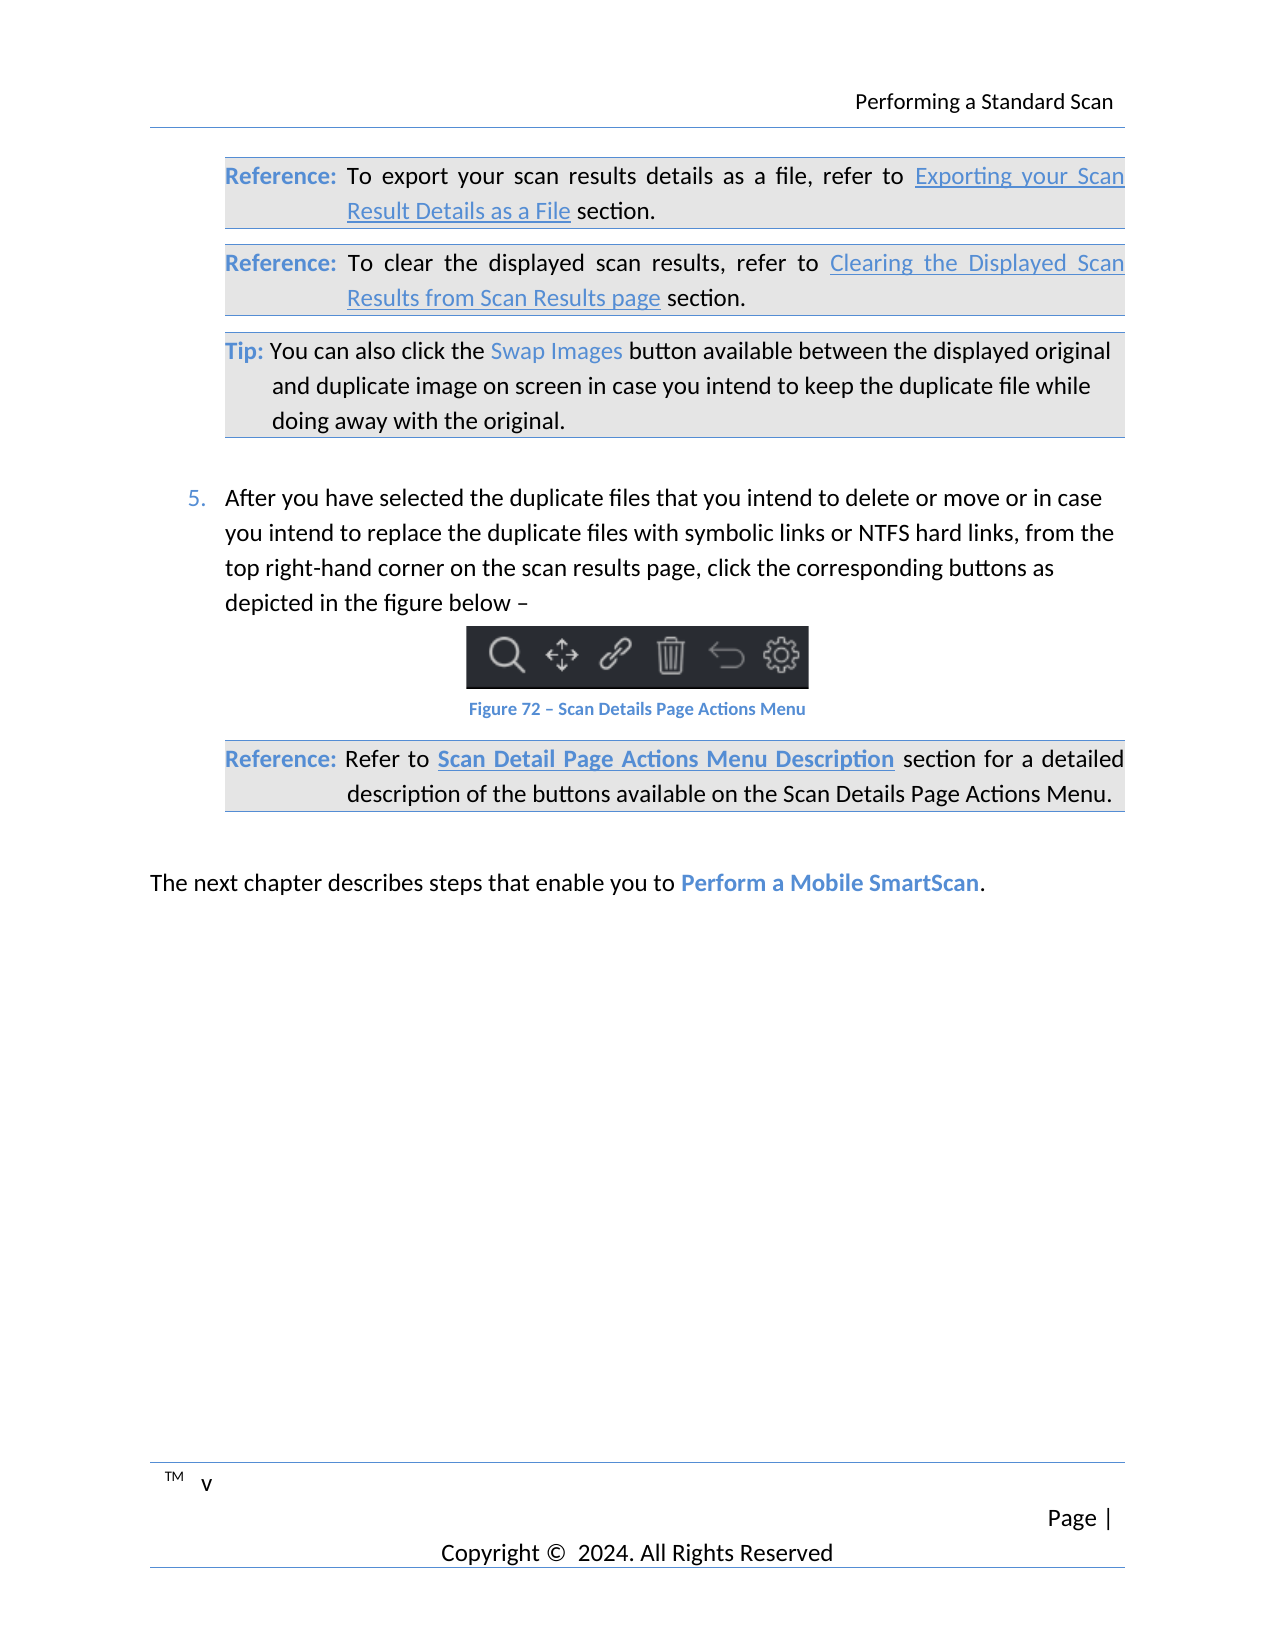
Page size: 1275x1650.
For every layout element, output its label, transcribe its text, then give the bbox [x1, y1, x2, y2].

text Figure – Scan Details Page Actions Menu [150, 697, 1125, 720]
text The next chapter describes steps that enable you to Perform a Mobile SmartScan. [150, 867, 1125, 897]
picture [466, 626, 809, 689]
list After you have selected the duplicate files that you intend to delete or move or in case you intend to replace the duplicate files with symbolic links or NTFS hard links, from the top right-hand corner on the scan results page, click the corresponding buttons as depicted in the figure below – [187, 482, 1125, 618]
text Reference: To export your scan results details as a file, refer to Exporting your Scan Result Details as a File section. [225, 158, 1125, 228]
text Tip: You can also click the Swap Images button available between the displayed original and duplicate image on screen in case you intend to keep the duplicate file while doing away with the original. [225, 333, 1125, 437]
text Reference: Refer to Scan Detail Page Actions Menu Description section for a detailed description of the buttons available on the Scan Details Page Actions Menu. [225, 741, 1125, 811]
text Reference: To clear the displayed scan results, refer to Clearing the Displayed Scan Results from Scan Results page section. [225, 245, 1125, 315]
